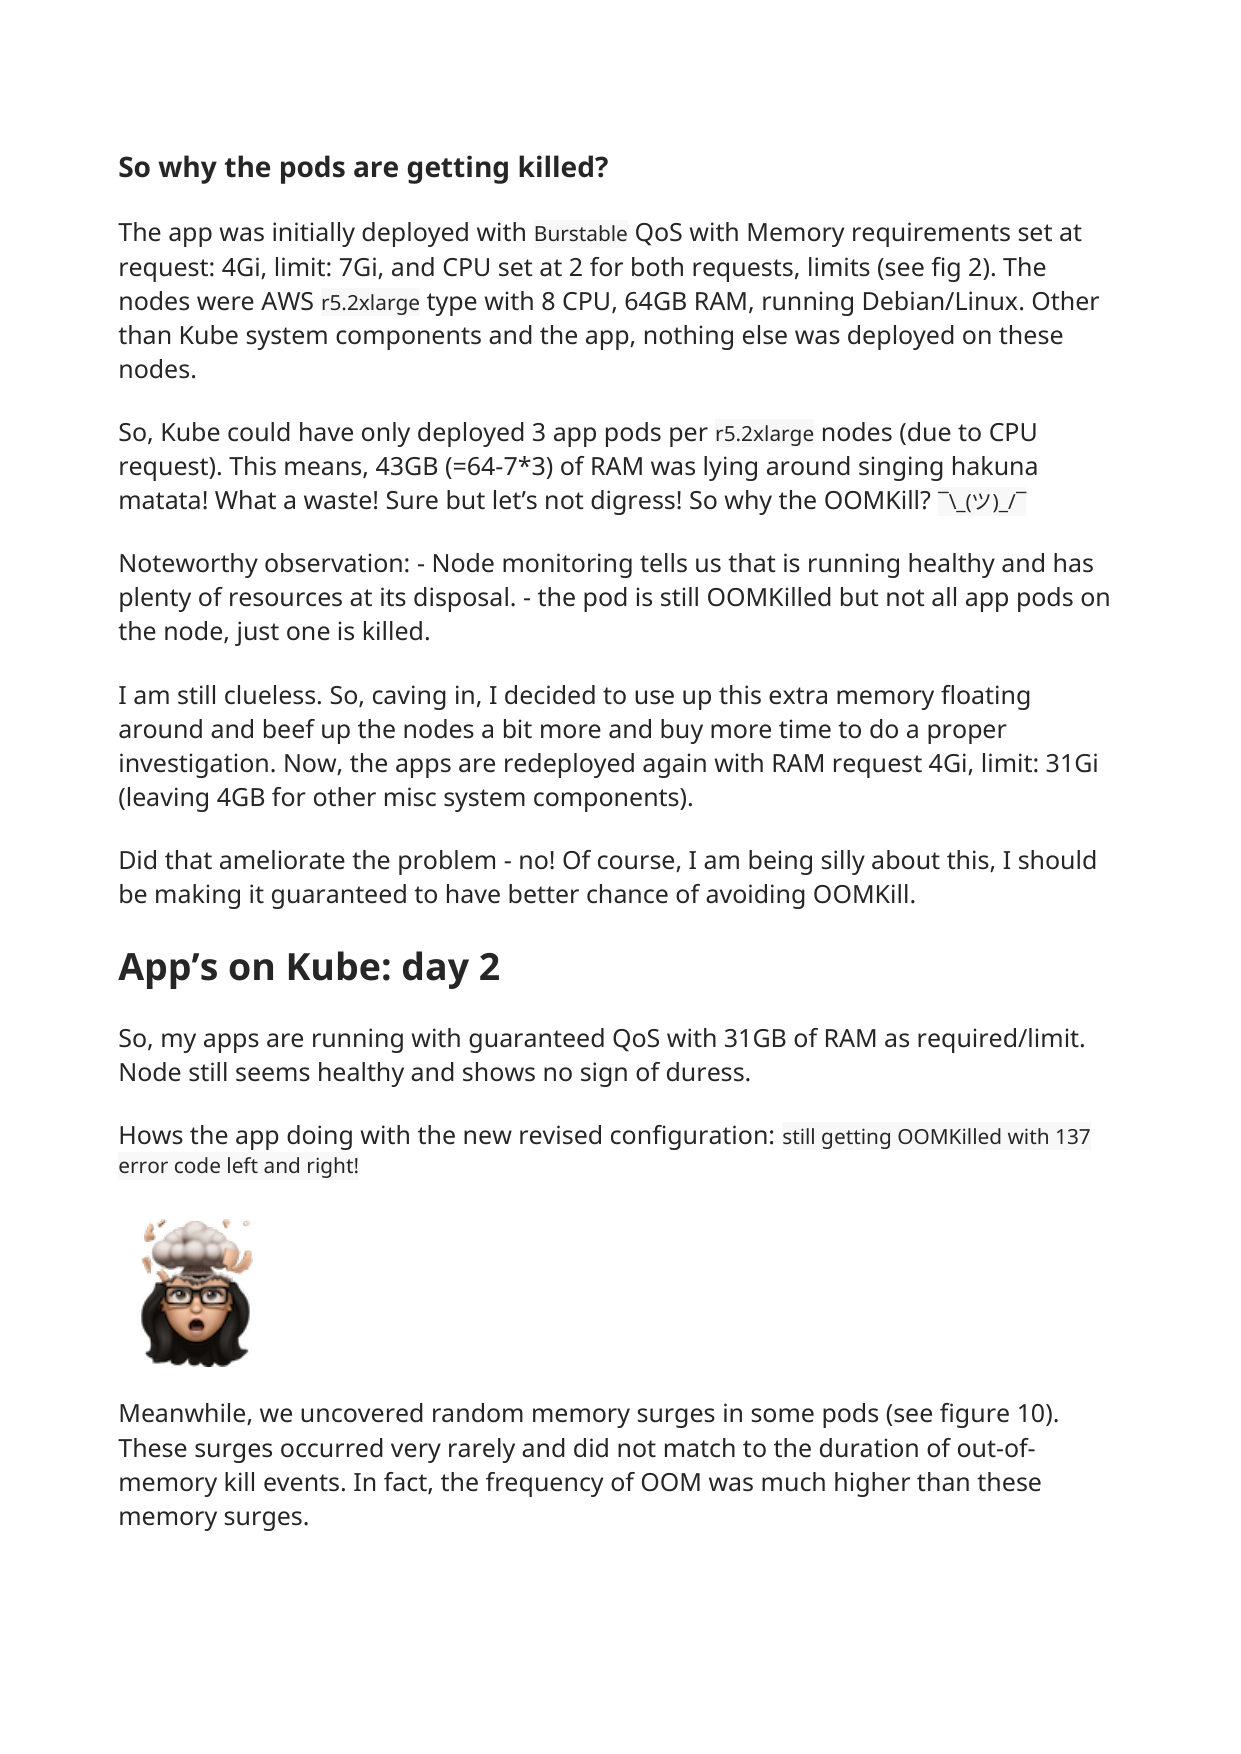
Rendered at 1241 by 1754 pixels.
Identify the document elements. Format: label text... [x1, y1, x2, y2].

picture [118, 1209, 275, 1367]
text Did that ameliorate the problem - no! Of course, I am being silly about this, I should be making it guaranteed to have better chance of avoiding OOMKill. [118, 843, 1122, 911]
text So why the pods are getting killed? [118, 148, 1122, 186]
text The app was initially deployed with Burstable QoS with Memory requirements set at request: 4Gi, limit: 7Gi, and CPU set at 2 for both requests, limits (see fig 2). The nodes were AWS r5.2xlarge type with 8 CPU, 64GB RAM, running Debian/Linux. Other than Kube system components and the app, nothing else was deployed on these nodes. [118, 215, 1122, 385]
text So, my apps are running with guaranteed QoS with 31GB of RAM as required/limit. Node still seems healthy and shows no sign of duress. [118, 1020, 1122, 1088]
text Hows the app doing with the new revised configuration: still getting OOMKilled with 137 error code left and right! [118, 1117, 1122, 1180]
text App’s on Kube: day 2 [118, 940, 1122, 991]
text I am still clueless. So, caving in, I decided to use up this extra memory floating around and beef up the nodes a bit more and buy more time to do a proper investigation. Now, the apps are redeployed again with RAM request 4Gi, limit: 31Gi (leaving 4GB for other misc system components). [118, 677, 1122, 813]
text So, Kube could have only deployed 3 app pods per r5.2xlarge nodes (due to CPU request). This means, 43GB (=64-7*3) of RAM was lying around singing hakuna matata! What a waste! Sure but let’s not digress! So why the OOMKill? ¯\_(ツ)_/¯ [118, 414, 1122, 517]
text Noteworthy observation: - Node monitoring tells us that is running healthy and has plenty of resources at its disposal. - the pod is still OOMKilled but not all app pods on the node, just one is killed. [118, 546, 1122, 648]
text Meanwhile, we uncovered random memory surges in some pods (see figure 10). These surges occurred very rarely and did not match to the duration of out-of-memory kill events. In fact, the frequency of OOM was much higher than these memory surges. [118, 1396, 1122, 1532]
